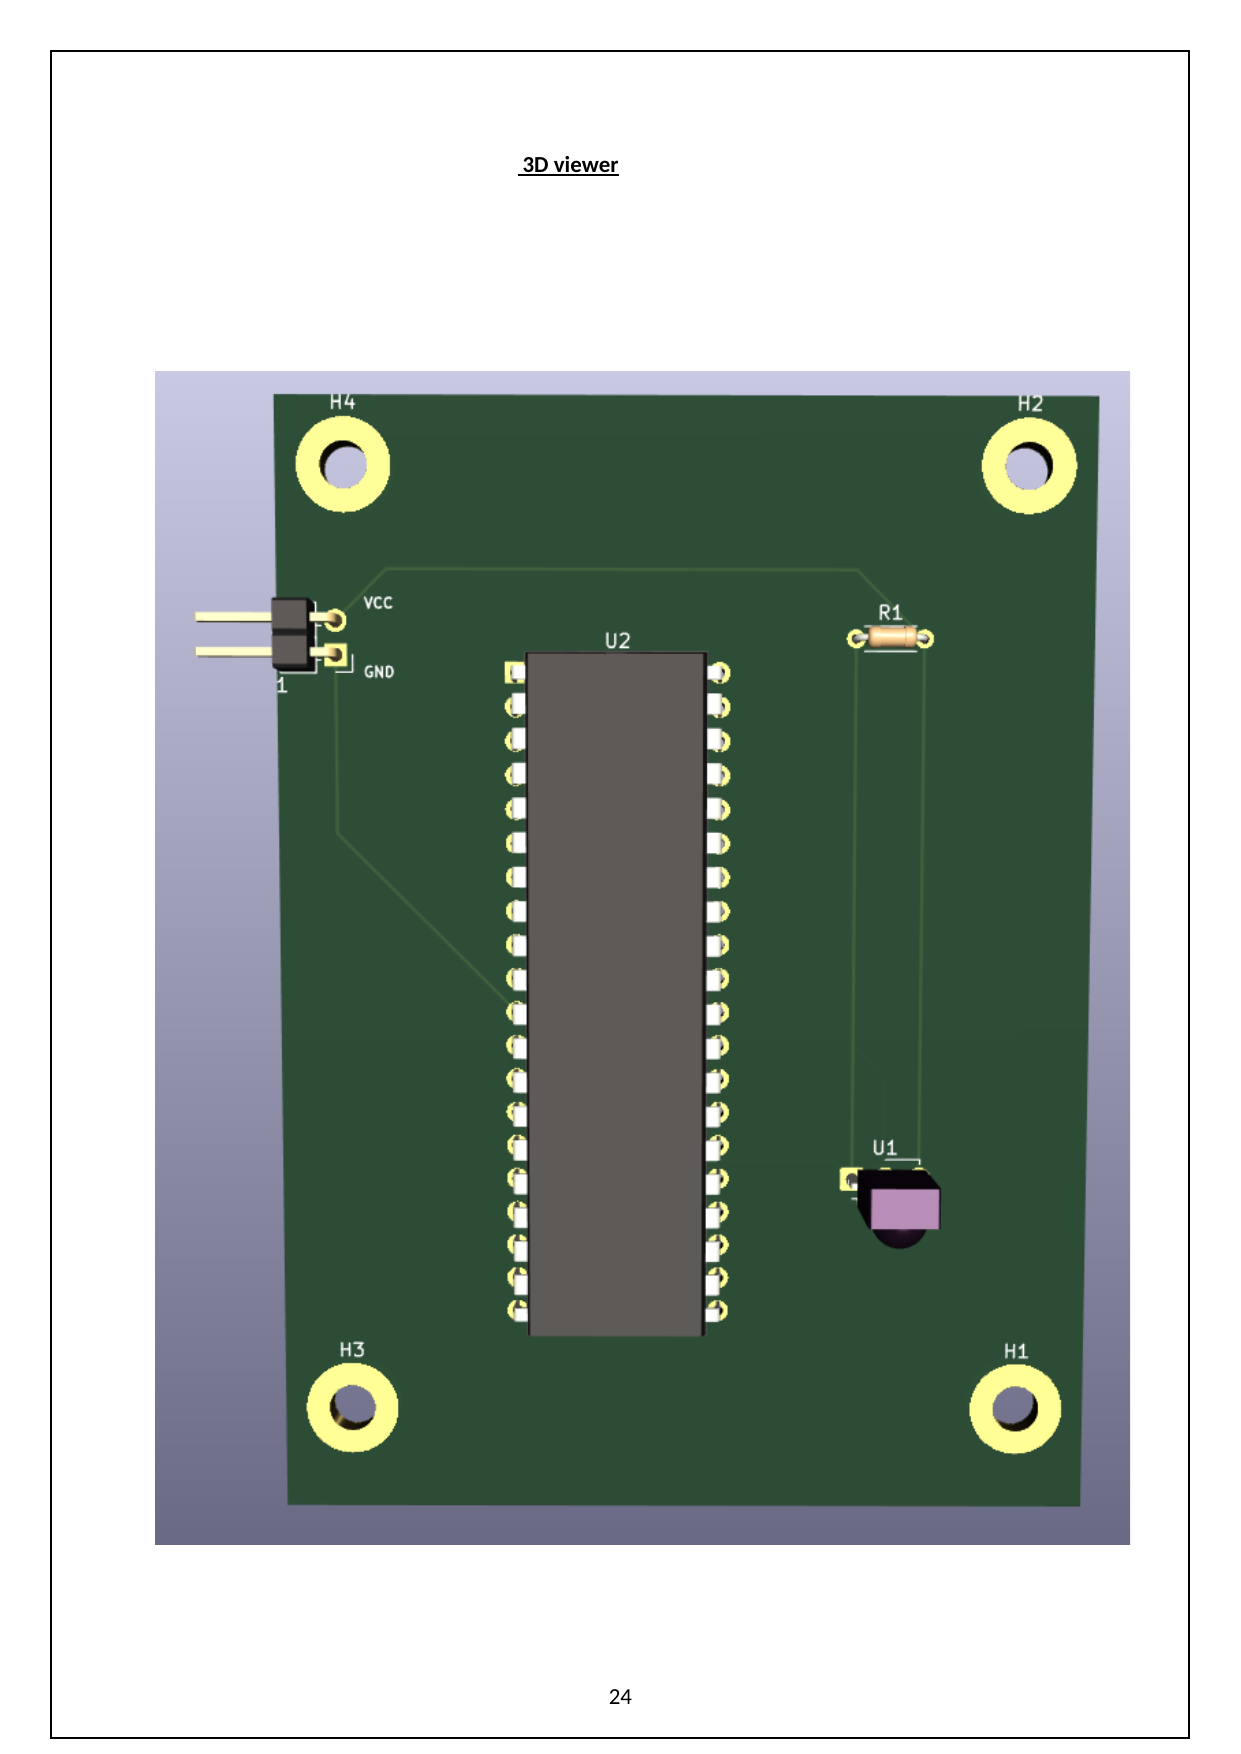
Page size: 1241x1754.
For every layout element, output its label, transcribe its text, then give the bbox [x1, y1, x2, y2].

picture [155, 371, 1130, 1545]
text 3D viewer [150, 150, 1090, 178]
